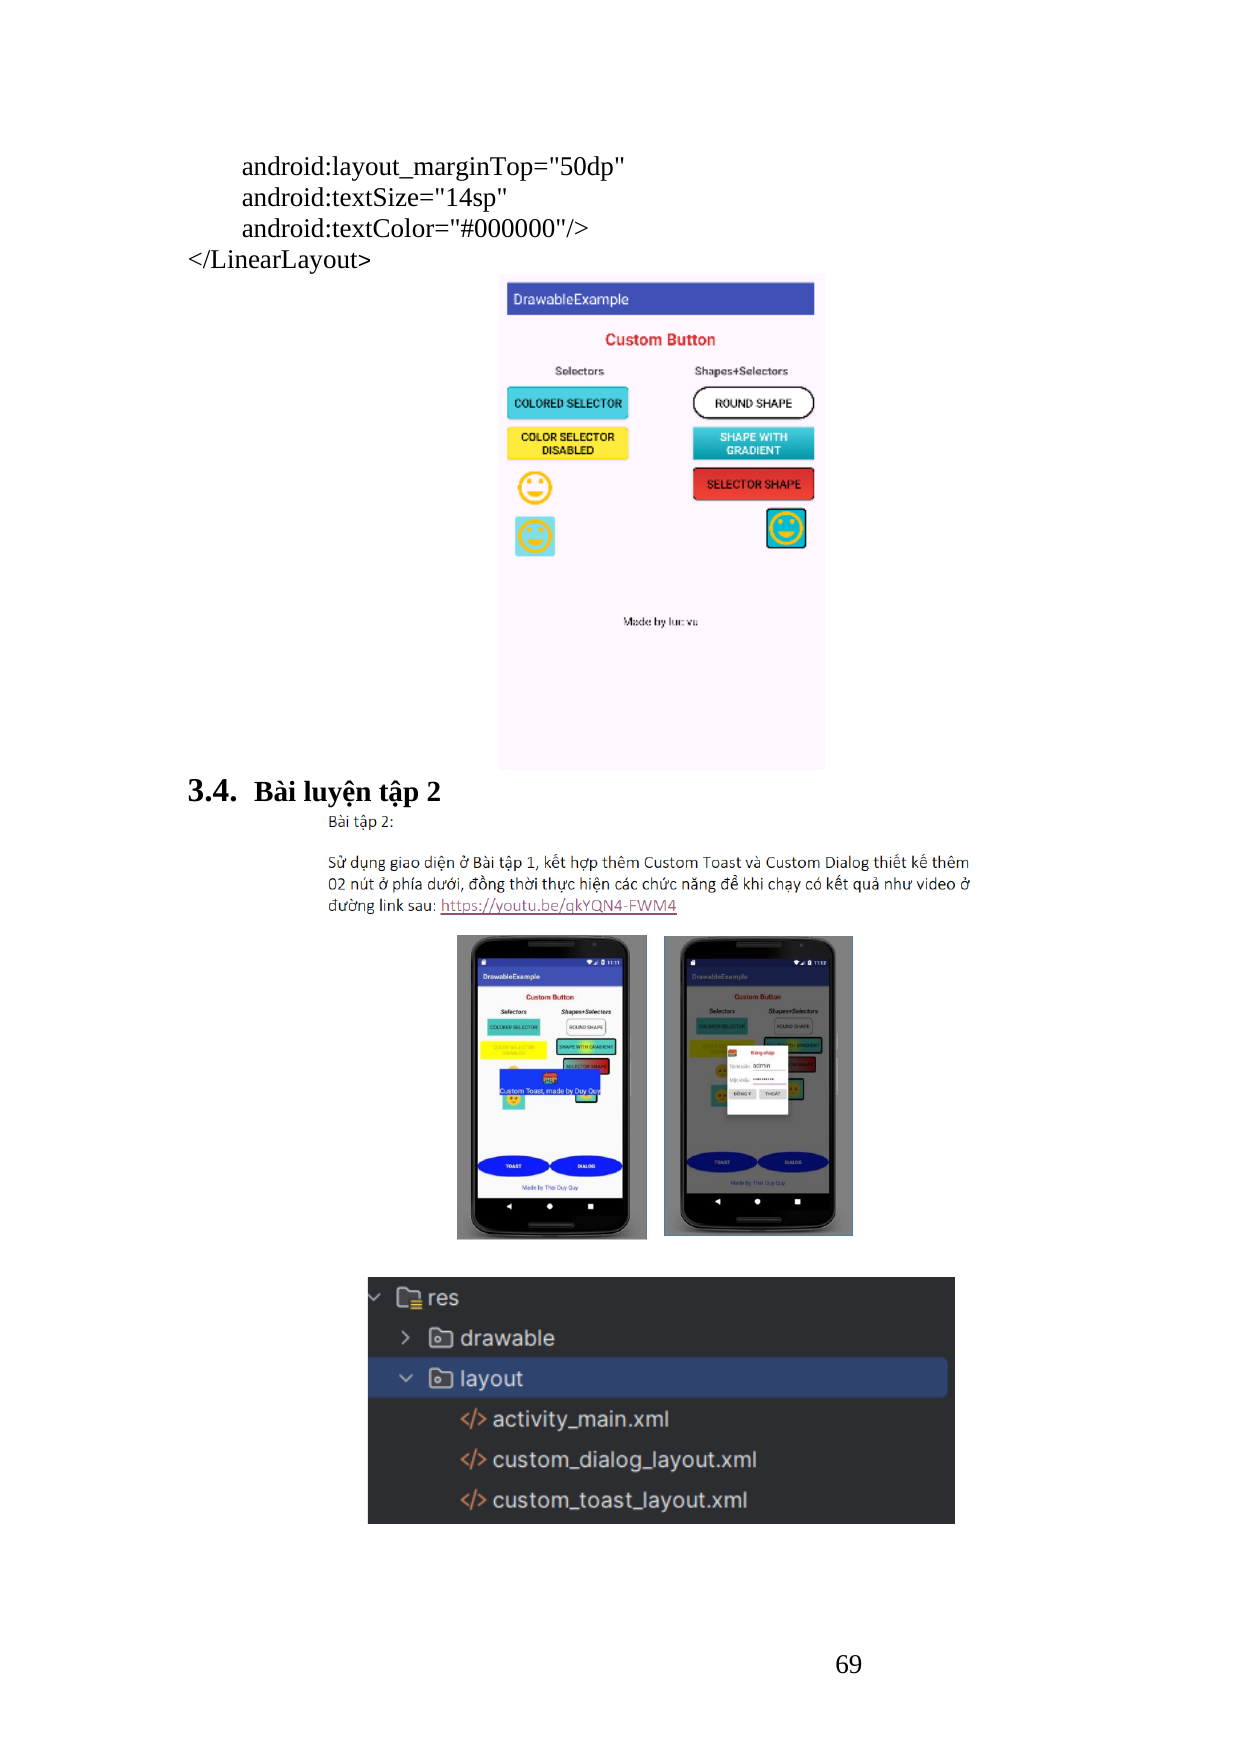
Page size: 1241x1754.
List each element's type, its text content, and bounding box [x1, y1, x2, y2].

text android:textColor="#000000"/> [187, 212, 1135, 243]
picture [367, 1277, 955, 1524]
text </LinearLayout> [187, 243, 1135, 274]
picture [306, 808, 1017, 1257]
subtitle Bài luyện tập 2 [187, 770, 1135, 808]
text android:textSize="14sp" [187, 181, 1135, 212]
picture [498, 274, 825, 770]
text android:layout_marginTop="50dp" [187, 150, 1135, 181]
